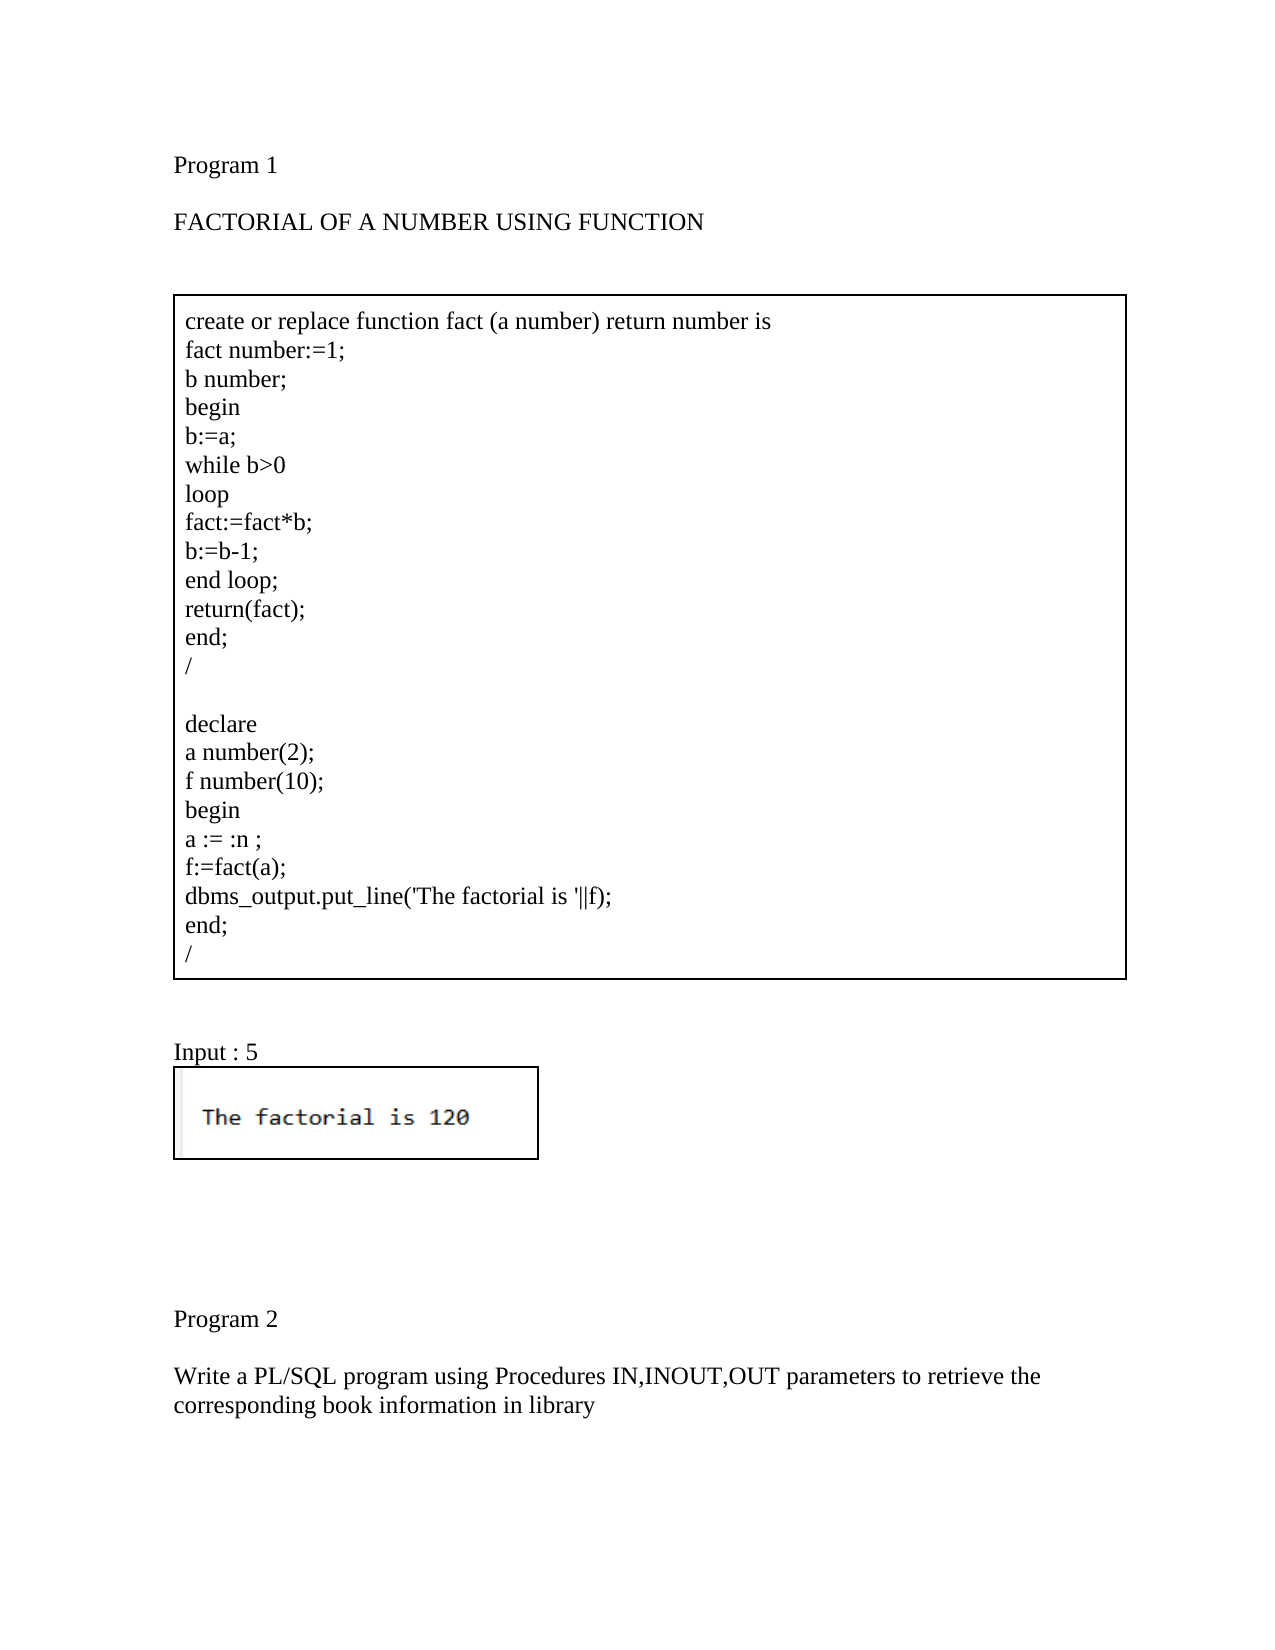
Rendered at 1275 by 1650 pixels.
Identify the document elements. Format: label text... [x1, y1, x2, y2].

text Input : 5 [173, 1037, 1125, 1066]
text Program 1 [173, 150, 1125, 179]
text Program 2 [173, 1304, 1125, 1332]
text corresponding book information in library [173, 1390, 1125, 1419]
picture [175, 1068, 537, 1158]
text Write a PL/SQL program using Procedures IN,INOUT,OUT parameters to retrieve the [173, 1361, 1125, 1390]
text FACTORIAL OF A NUMBER USING FUNCTION [173, 207, 1125, 236]
table_header create or replace function fact (a number) return number is fact number:=1; b number; begin b:=a; while b>0 loop fact:=fact*b; b:=b-1; end loop; return(fact); end; / declare a number(2); f number(10); begin a := :n ; f:=fact(a); dbms_output.put_line('The factorial is '||f); end; / [175, 296, 1125, 978]
